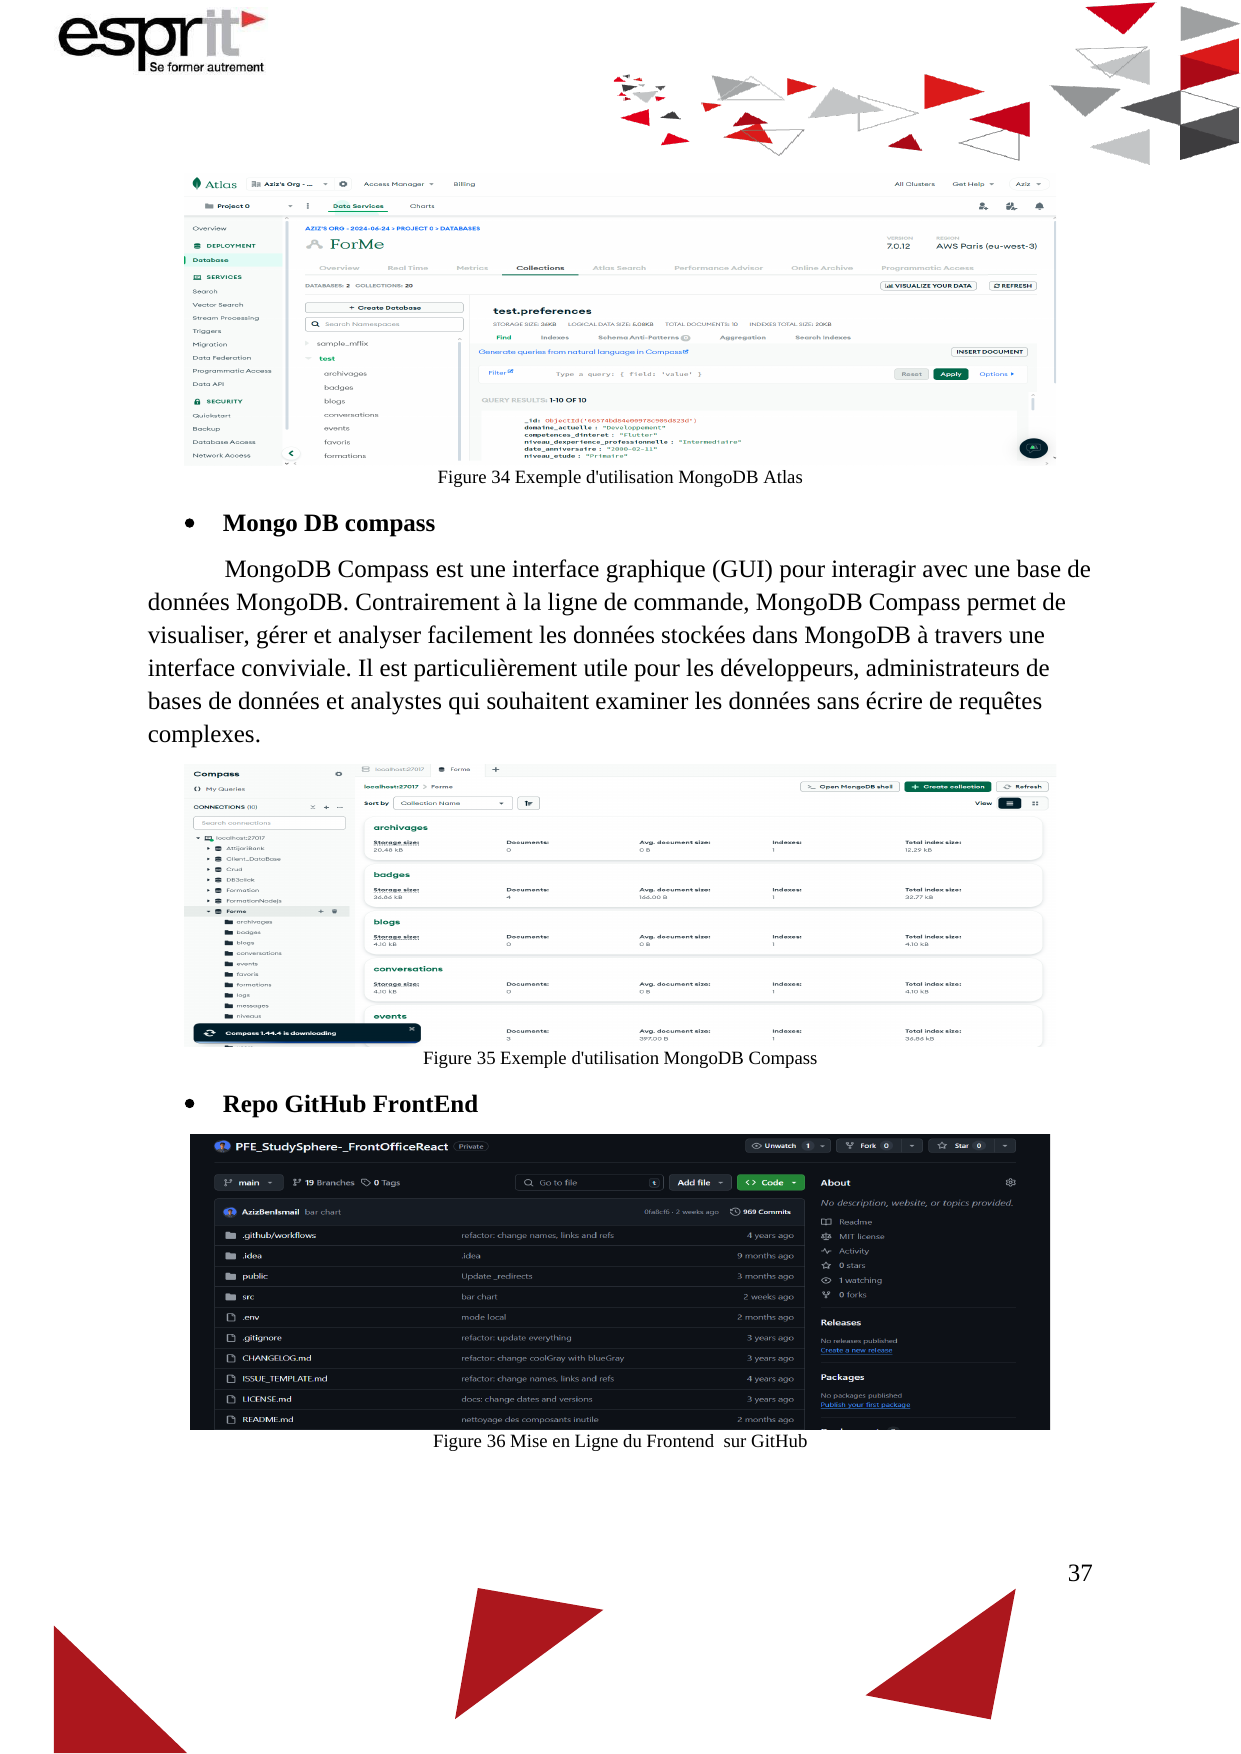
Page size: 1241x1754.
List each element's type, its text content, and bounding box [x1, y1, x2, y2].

picture [190, 1134, 1051, 1430]
list Repo GitHub FrontEnd [185, 1089, 1093, 1118]
picture [184, 173, 1057, 466]
picture [613, 0, 1241, 167]
picture [54, 7, 269, 75]
text MongoDB Compass est une interface graphique (GUI) pour interagir avec une base de données MongoDB. Contrairement à la ligne de commande, MongoDB Compass permet de visualiser, gérer et analyser facilement les données stockées dans MongoDB à travers une interface conviviale. Il est particulièrement utile pour les développeurs, administrateurs de bases de données et analystes qui souhaitent examiner les données sans écrire de requêtes complexes. [148, 554, 1093, 748]
text Figure 35 Exemple d'utilisation MongoDB Compass [148, 1047, 1093, 1068]
picture [184, 764, 1057, 1047]
text Figure 34 Exemple d'utilisation MongoDB Atlas [148, 466, 1093, 488]
list Mongo DB compass [185, 508, 1093, 537]
text Figure 36 Mise en Ligne du Frontend sur GitHub [148, 1430, 1093, 1451]
